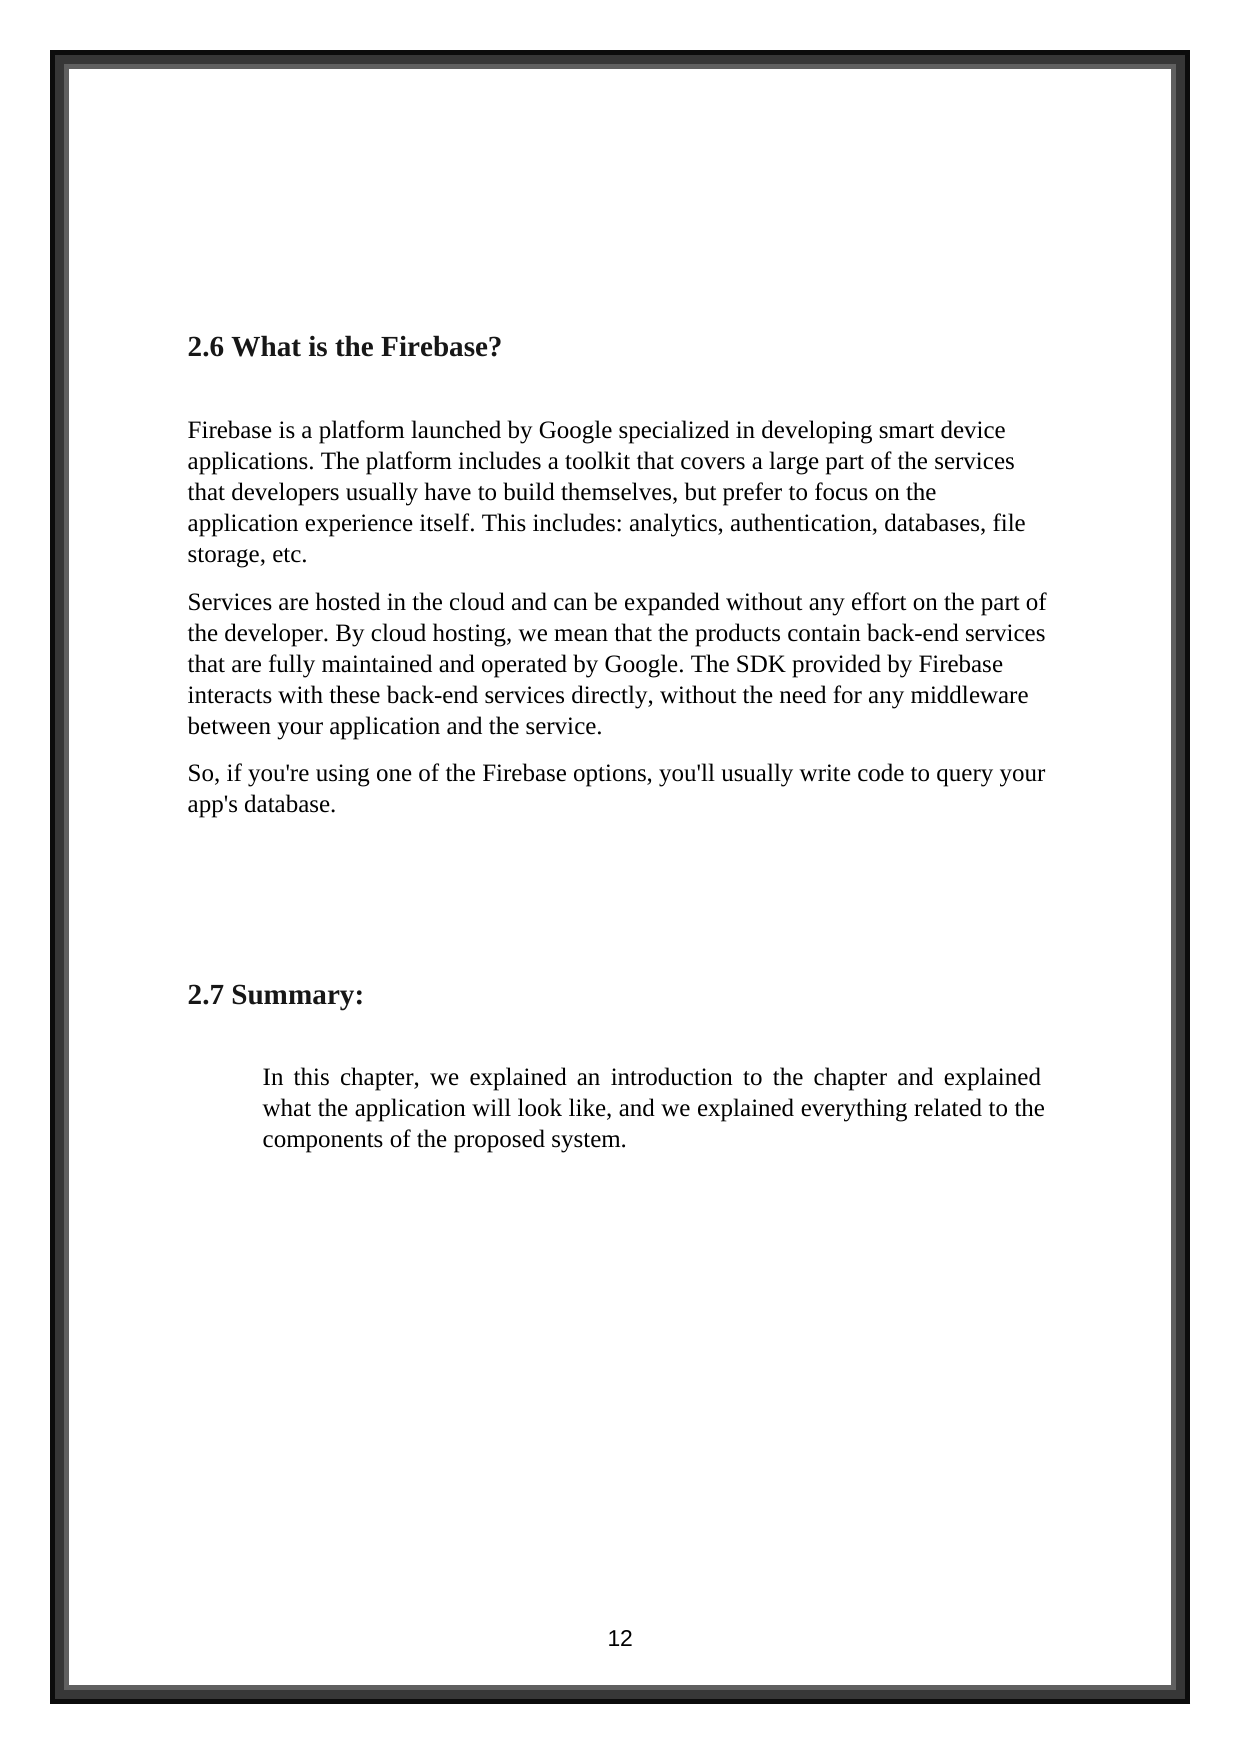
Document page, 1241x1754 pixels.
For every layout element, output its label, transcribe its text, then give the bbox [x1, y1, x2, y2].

subtitle 2.6 What is the Firebase? [187, 329, 1053, 363]
text In this chapter, we explained an introduction to the chapter and explained what the application will look like, and we explained everything related to the components of the proposed system. [187, 1062, 1053, 1153]
subtitle 2.7 Summary: [187, 977, 1053, 1010]
text So, if you're using one of the Firebase options, you'll usually write code to query your app's database. [187, 758, 1053, 818]
text Services are hosted in the cloud and can be expanded without any effort on the part of the developer. By cloud hosting, we mean that the products contain back-end services that are fully maintained and operated by Google. The SDK provided by Firebase interacts with these back-end services directly, without the need for any middleware between your application and the service. [187, 587, 1053, 739]
text Firebase is a platform launched by Google specialized in developing smart device applications. The platform includes a toolkit that covers a large part of the services that developers usually have to build themselves, but prefer to focus on the application experience itself. This includes: analytics, authentication, databases, file storage, etc. [187, 415, 1053, 568]
